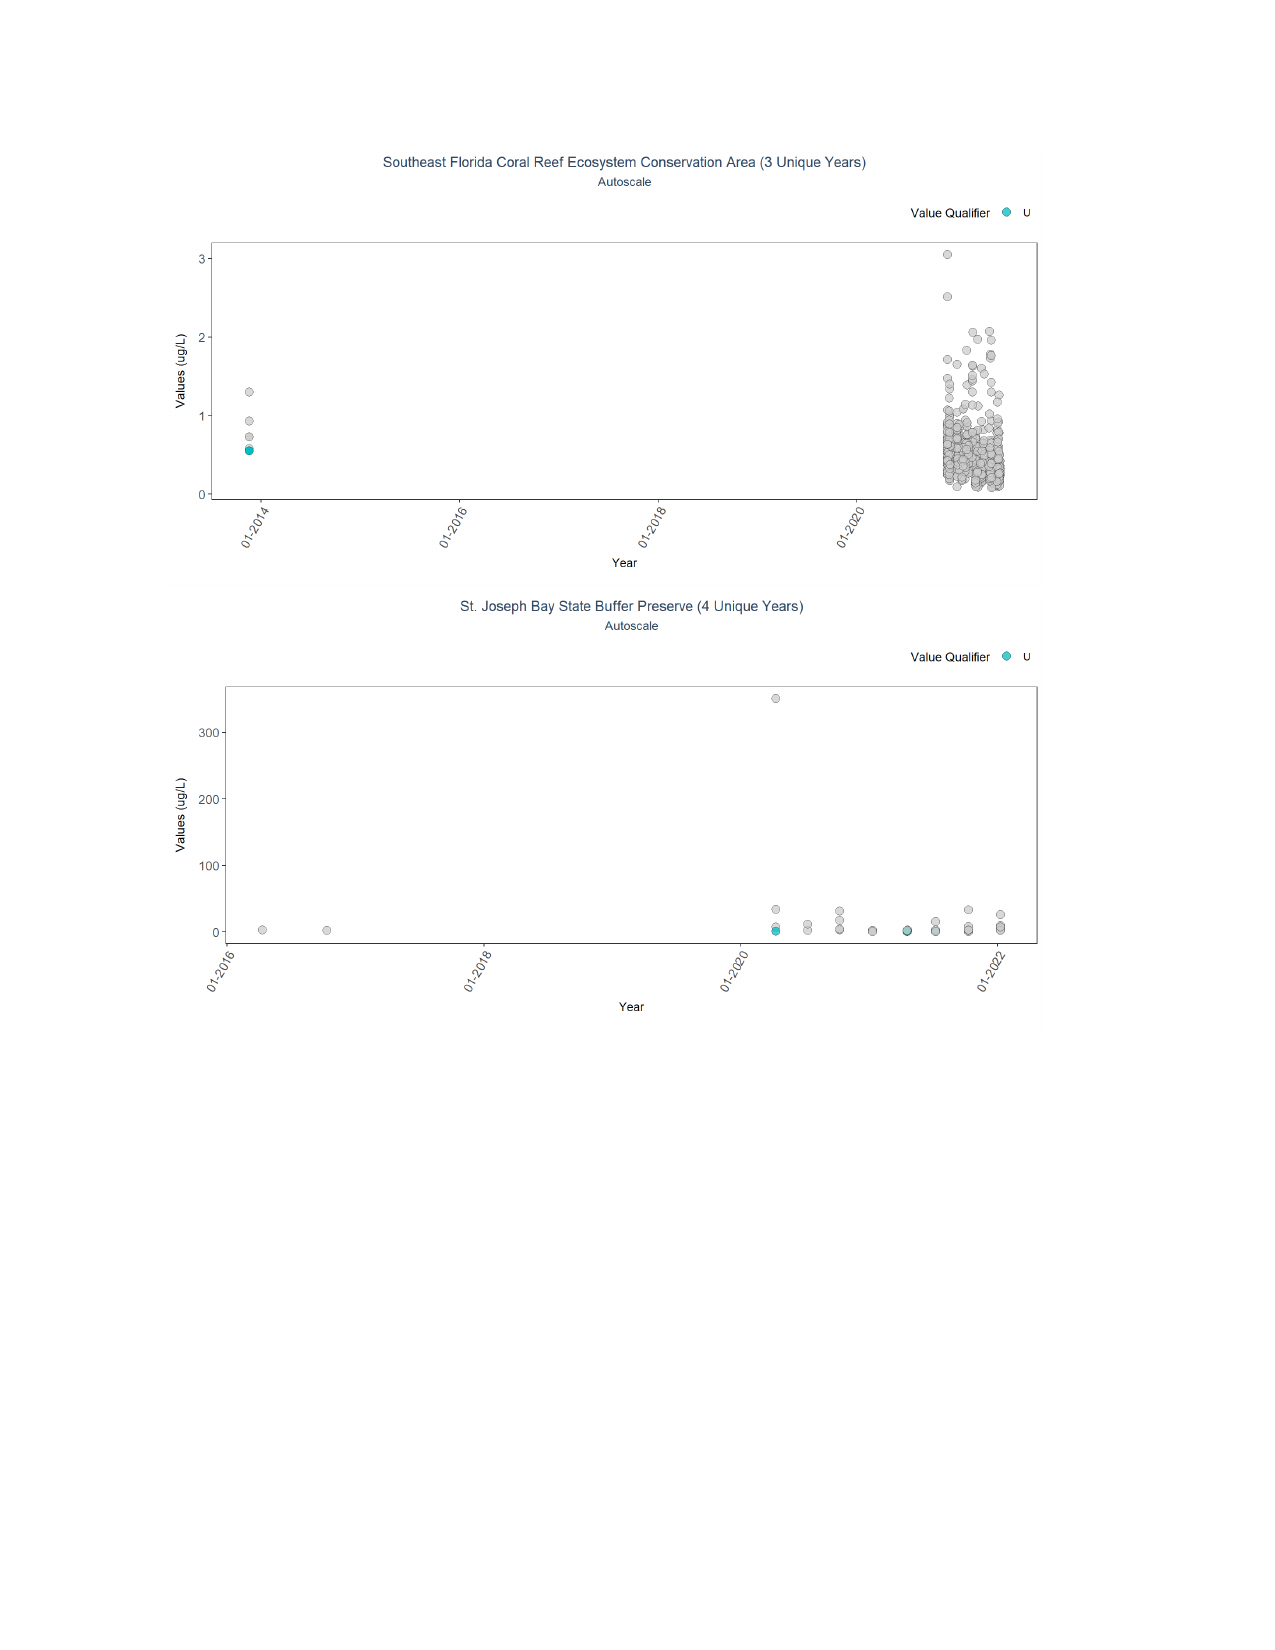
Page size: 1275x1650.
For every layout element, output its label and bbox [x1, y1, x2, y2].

picture [168, 593, 1044, 1032]
picture [168, 150, 1044, 588]
